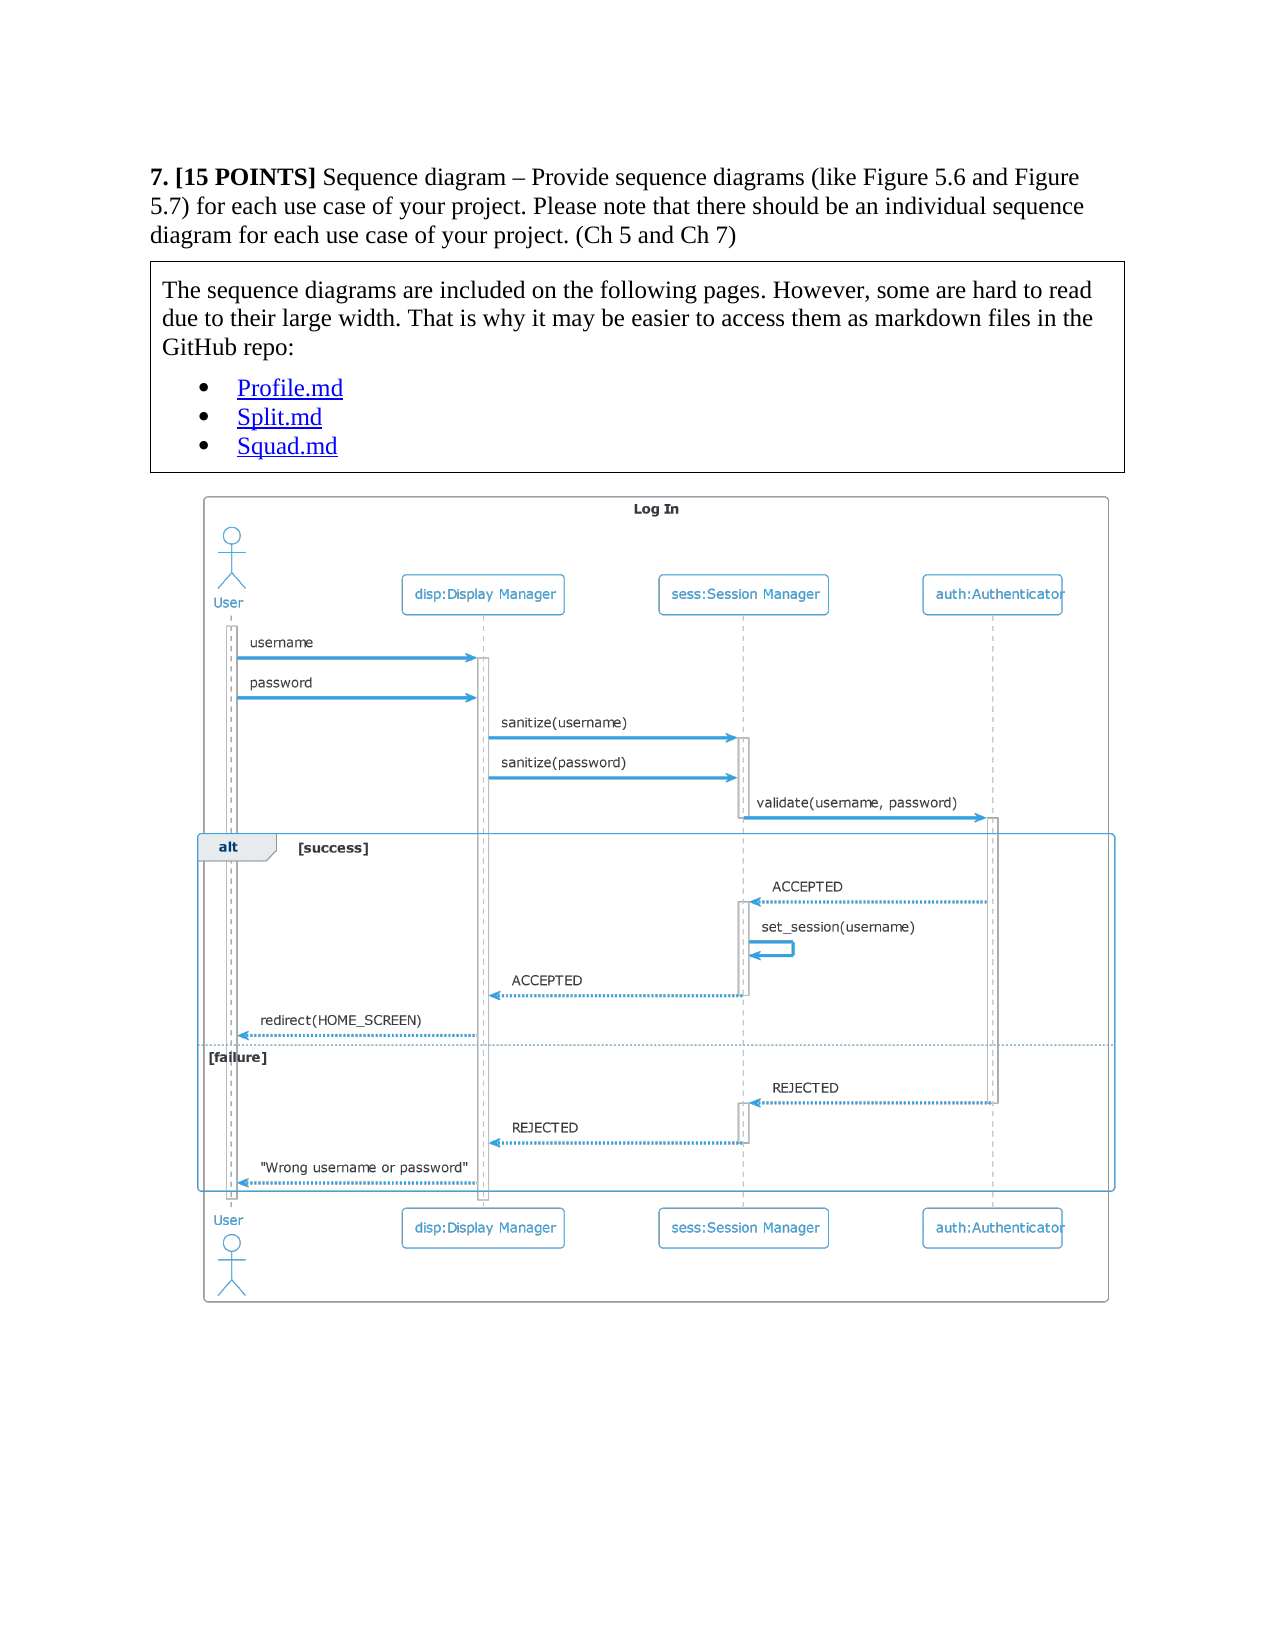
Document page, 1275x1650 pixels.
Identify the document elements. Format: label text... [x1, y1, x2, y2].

table_header The sequence diagrams are included on the following pages. However, some are hard to read due to their large width. That is why it may be easier to access them as markdown files in the GitHub repo: Profile.md Split.md Squad.md [151, 262, 1124, 472]
text 7. [15 POINTS] Sequence diagram – Provide sequence diagrams (like Figure 5.6 and Figure 5.7) for each use case of your project. Please note that there should be an individual sequence diagram for each use case of your project. (Ch 5 and Ch 7) [150, 162, 1125, 249]
picture [150, 485, 1125, 1312]
